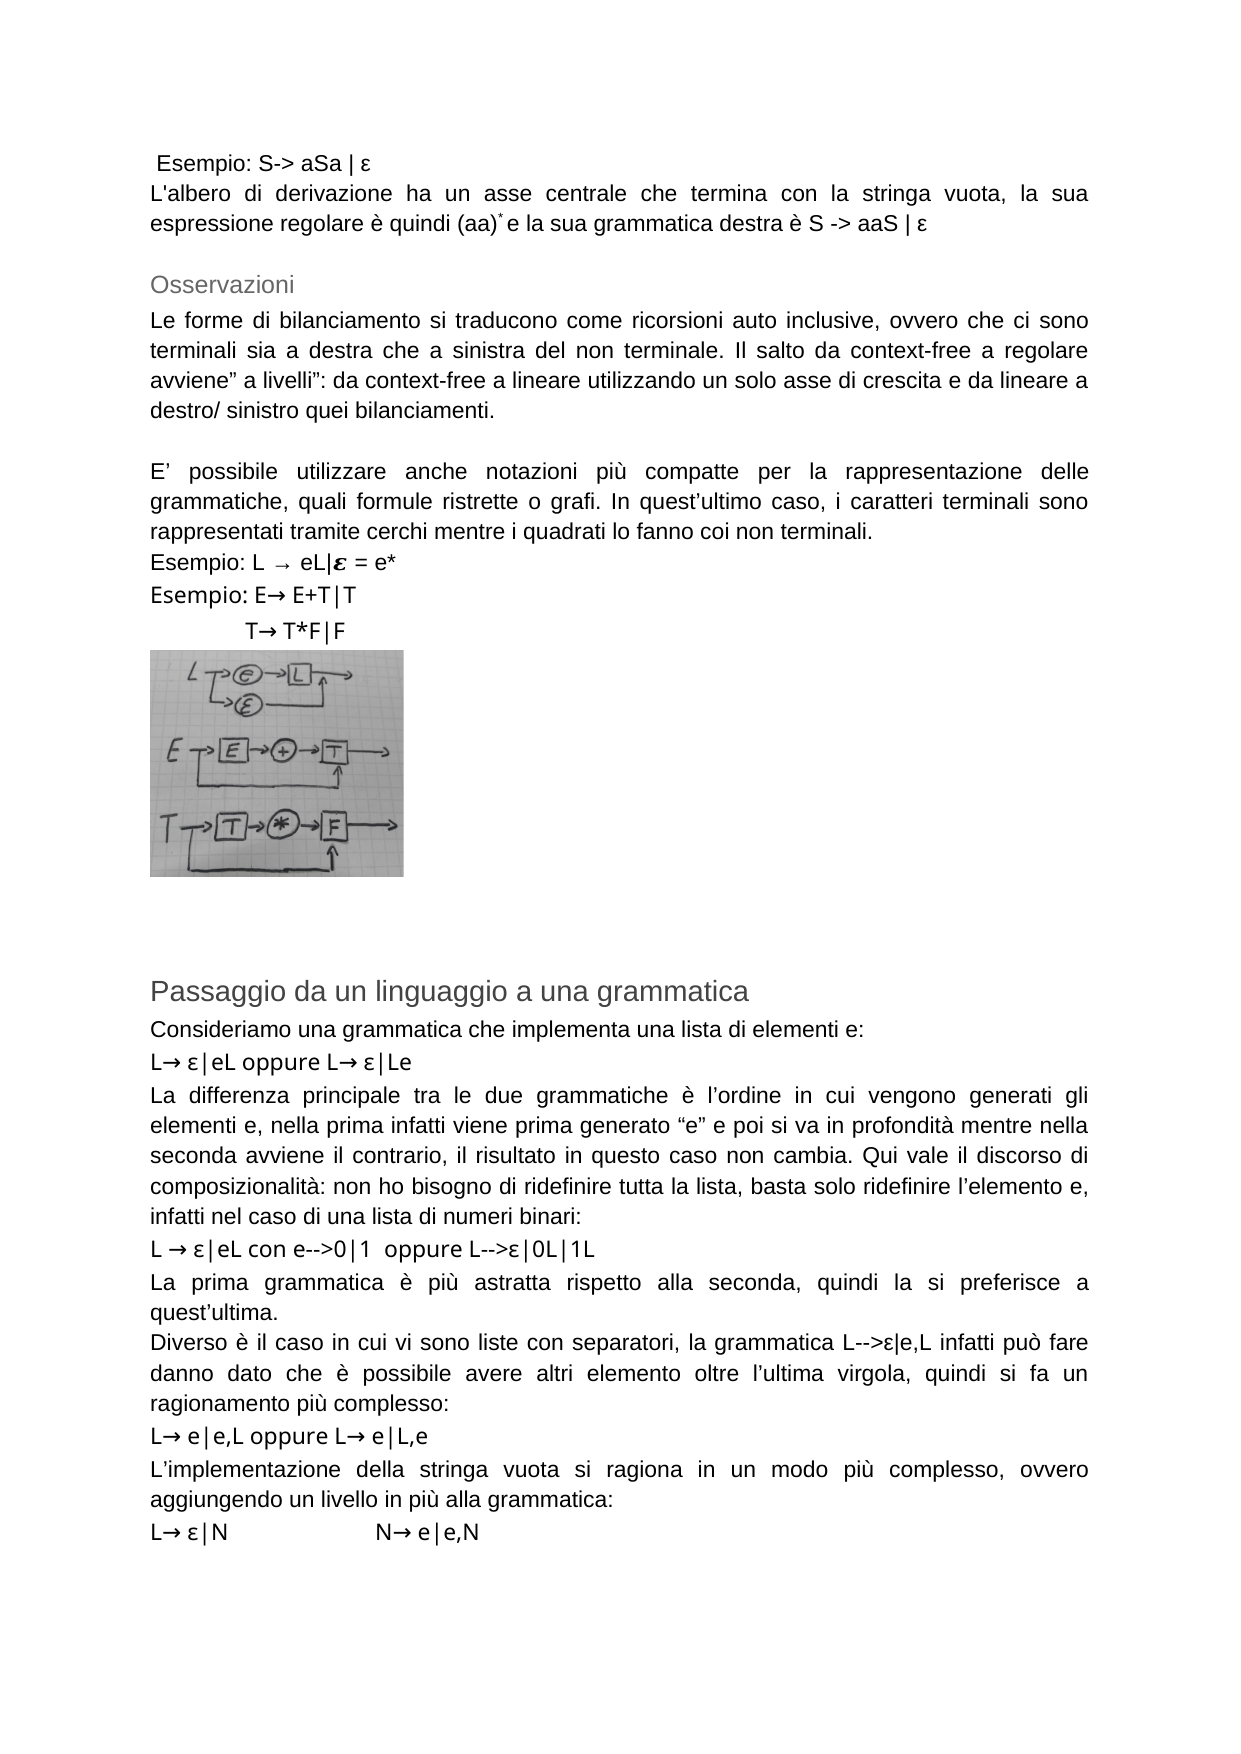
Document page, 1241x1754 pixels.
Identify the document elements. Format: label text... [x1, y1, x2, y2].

text La differenza principale tra le due grammatiche è l’ordine in cui vengono generati gli elementi e, nella prima infatti viene prima generato “e” e poi si va in profondità mentre nella seconda avviene il contrario, il risultato in questo caso non cambia. Qui vale il discorso di composizionalità: non ho bisogno di ridefinire tutta la lista, basta solo ridefinire l’elemento e, infatti nel caso di una lista di numeri binari: [150, 1082, 1090, 1229]
subtitle Passaggio da un linguaggio a una grammatica [150, 974, 1090, 1007]
text L → ε|eL con e-->0|1 oppure L-->ε|0L|1L [150, 1233, 1090, 1264]
text E’ possibile utilizzare anche notazioni più compatte per la rappresentazione delle grammatiche, quali formule ristrette o grafi. In quest’ultimo caso, i caratteri terminali sono rappresentati tramite cerchi mentre i quadrati lo fanno coi non terminali. [150, 458, 1090, 545]
text L→ ε|eL oppure L→ ε|Le [150, 1046, 1090, 1077]
text Esempio: S-> aSa | ε [150, 150, 1090, 176]
text L’implementazione della stringa vuota si ragiona in un modo più complesso, ovvero aggiungendo un livello in più alla grammatica: [150, 1456, 1090, 1512]
text Diverso è il caso in cui vi sono liste con separatori, la grammatica L-->ε|e,L infatti può fare danno dato che è possibile avere altri elemento oltre l’ultima virgola, quindi si fa un ragionamento più complesso: [150, 1329, 1090, 1416]
text L→ e|e,L oppure L→ e|L,e [150, 1420, 1090, 1451]
text L'albero di derivazione ha un asse centrale che termina con la stringa vuota, la sua espressione regolare è quindi (aa)* e la sua grammatica destra è S -> aaS | ε [150, 180, 1090, 237]
picture [150, 650, 404, 877]
text L→ ε|N N→ e|e,N [150, 1516, 1090, 1548]
subtitle Osservazioni [150, 270, 1090, 298]
text La prima grammatica è più astratta rispetto alla seconda, quindi la si preferisce a quest’ultima. [150, 1269, 1090, 1326]
text Le forme di bilanciamento si traducono come ricorsioni auto inclusive, ovvero che ci sono terminali sia a destra che a sinistra del non terminale. Il salto da context-free a regolare avviene” a livelli”: da context-free a lineare utilizzando un solo asse di crescita e da lineare a destro/ sinistro quei bilanciamenti. [150, 307, 1090, 424]
text Consideriamo una grammatica che implementa una lista di elementi e: [150, 1016, 1090, 1042]
text Esempio: L → eL|𝜺 = e* [150, 548, 1090, 575]
text T→ T*F|F [150, 615, 1090, 646]
text Esempio: E→ E+T|T [150, 579, 1090, 610]
